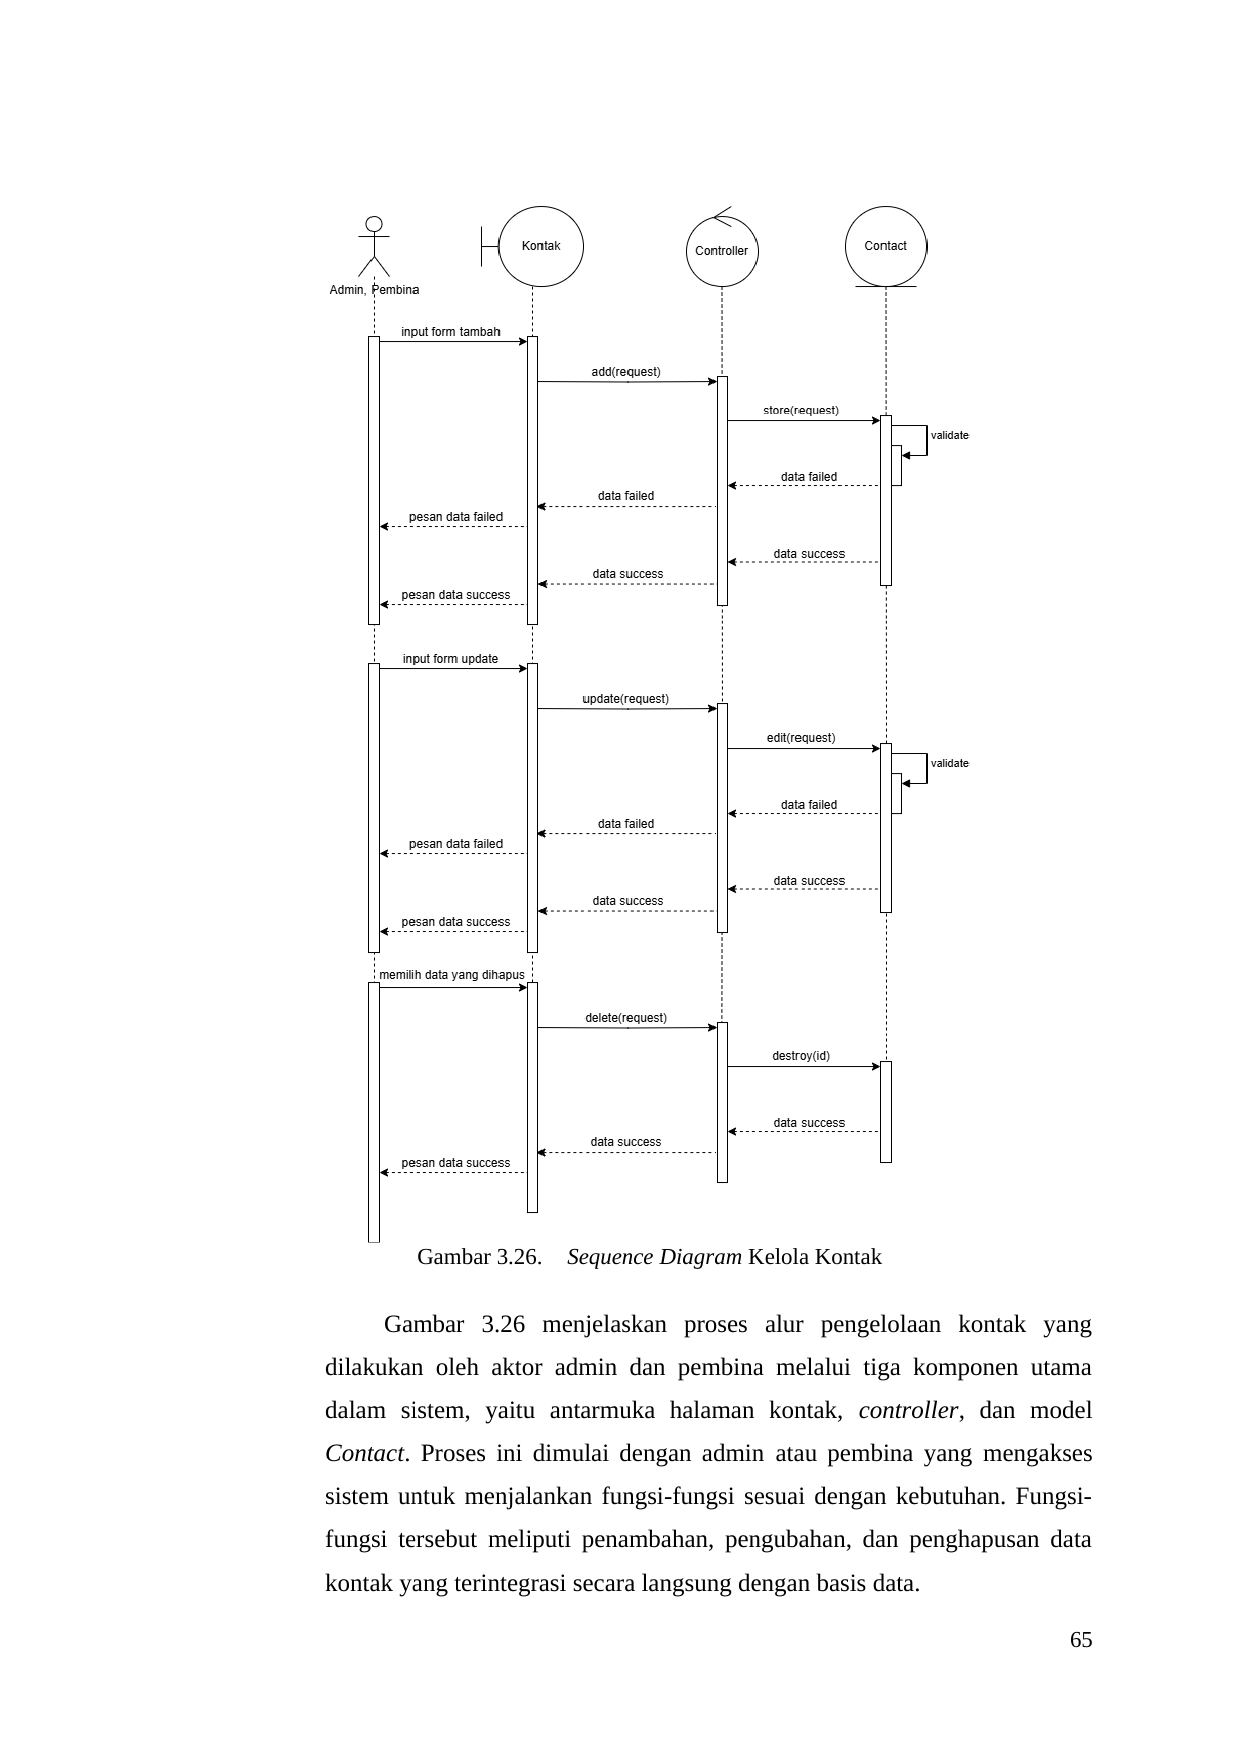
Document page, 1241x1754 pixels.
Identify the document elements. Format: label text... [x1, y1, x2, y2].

text Gambar 3.26 menjelaskan proses alur pengelolaan kontak yang dilakukan oleh aktor admin dan pembina melalui tiga komponen utama dalam sistem, yaitu antarmuka halaman kontak, controller, dan model Contact. Proses ini dimulai dengan admin atau pembina yang mengakses sistem untuk menjalankan fungsi-fungsi sesuai dengan kebutuhan. Fungsi-fungsi tersebut meliputi penambahan, pengubahan, dan penghapusan data kontak yang terintegrasi secara langsung dengan basis data. [325, 1309, 1092, 1596]
picture [329, 206, 970, 1243]
text Sequence Diagram Kelola Kontak [207, 1243, 1092, 1269]
